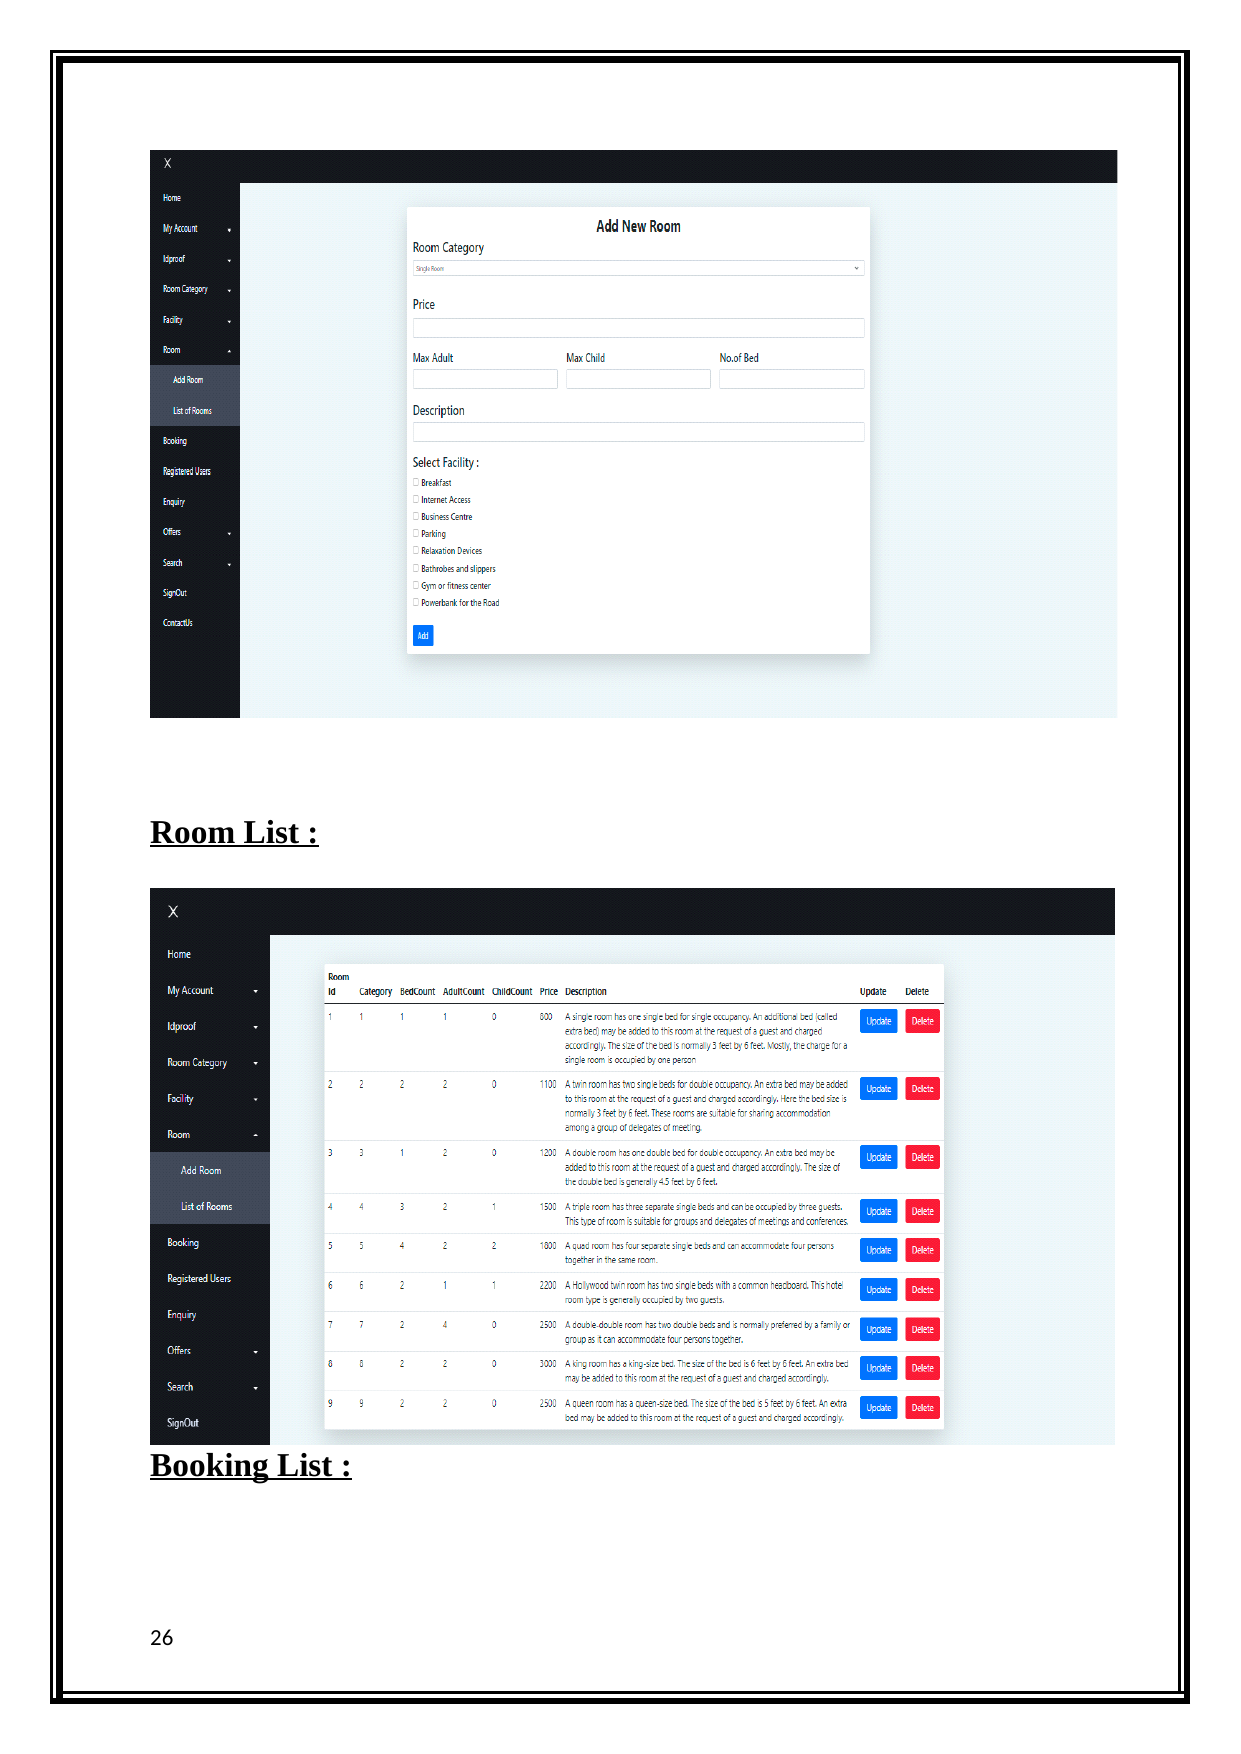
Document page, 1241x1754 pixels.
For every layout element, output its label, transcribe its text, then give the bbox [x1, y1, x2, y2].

text Room List : [150, 812, 1068, 850]
text Booking List : [150, 1445, 1068, 1483]
picture [150, 150, 1118, 718]
picture [150, 888, 1115, 1445]
